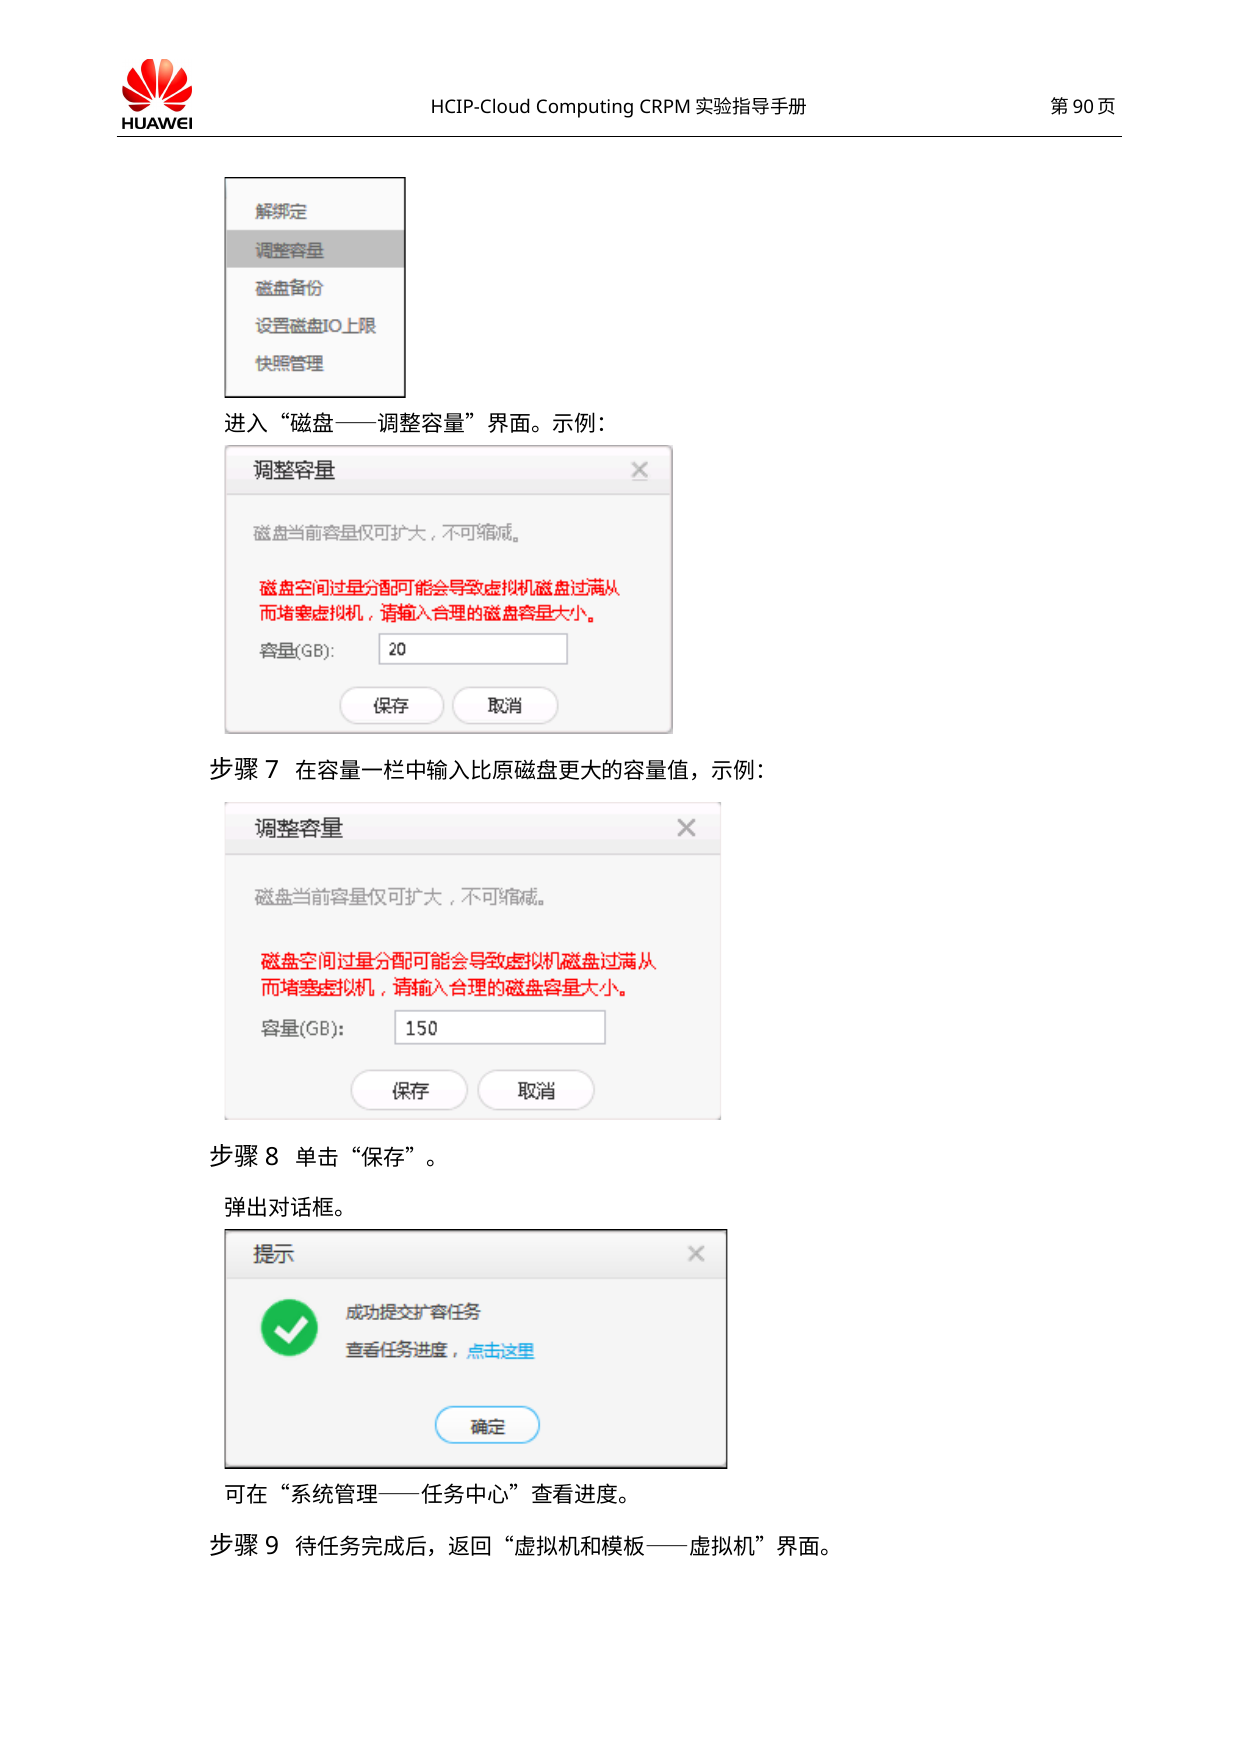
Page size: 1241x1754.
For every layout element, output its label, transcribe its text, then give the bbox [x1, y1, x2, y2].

text 在容量一栏中输入比原磁盘更大的容量值，示例： [279, 750, 1122, 786]
text 进入“磁盘——调整容量”界面。示例： [224, 406, 1122, 437]
text 单击“保存”。 [279, 1137, 1122, 1173]
picture [122, 59, 192, 129]
picture [224, 177, 406, 398]
picture [224, 445, 673, 734]
picture [224, 1229, 728, 1469]
text 可在“系统管理——任务中心”查看进度。 [224, 1477, 1122, 1509]
picture [224, 802, 722, 1120]
text 待任务完成后，返回“虚拟机和模板——虚拟机”界面。 [279, 1525, 1122, 1562]
text 弹出对话框。 [224, 1189, 1122, 1221]
